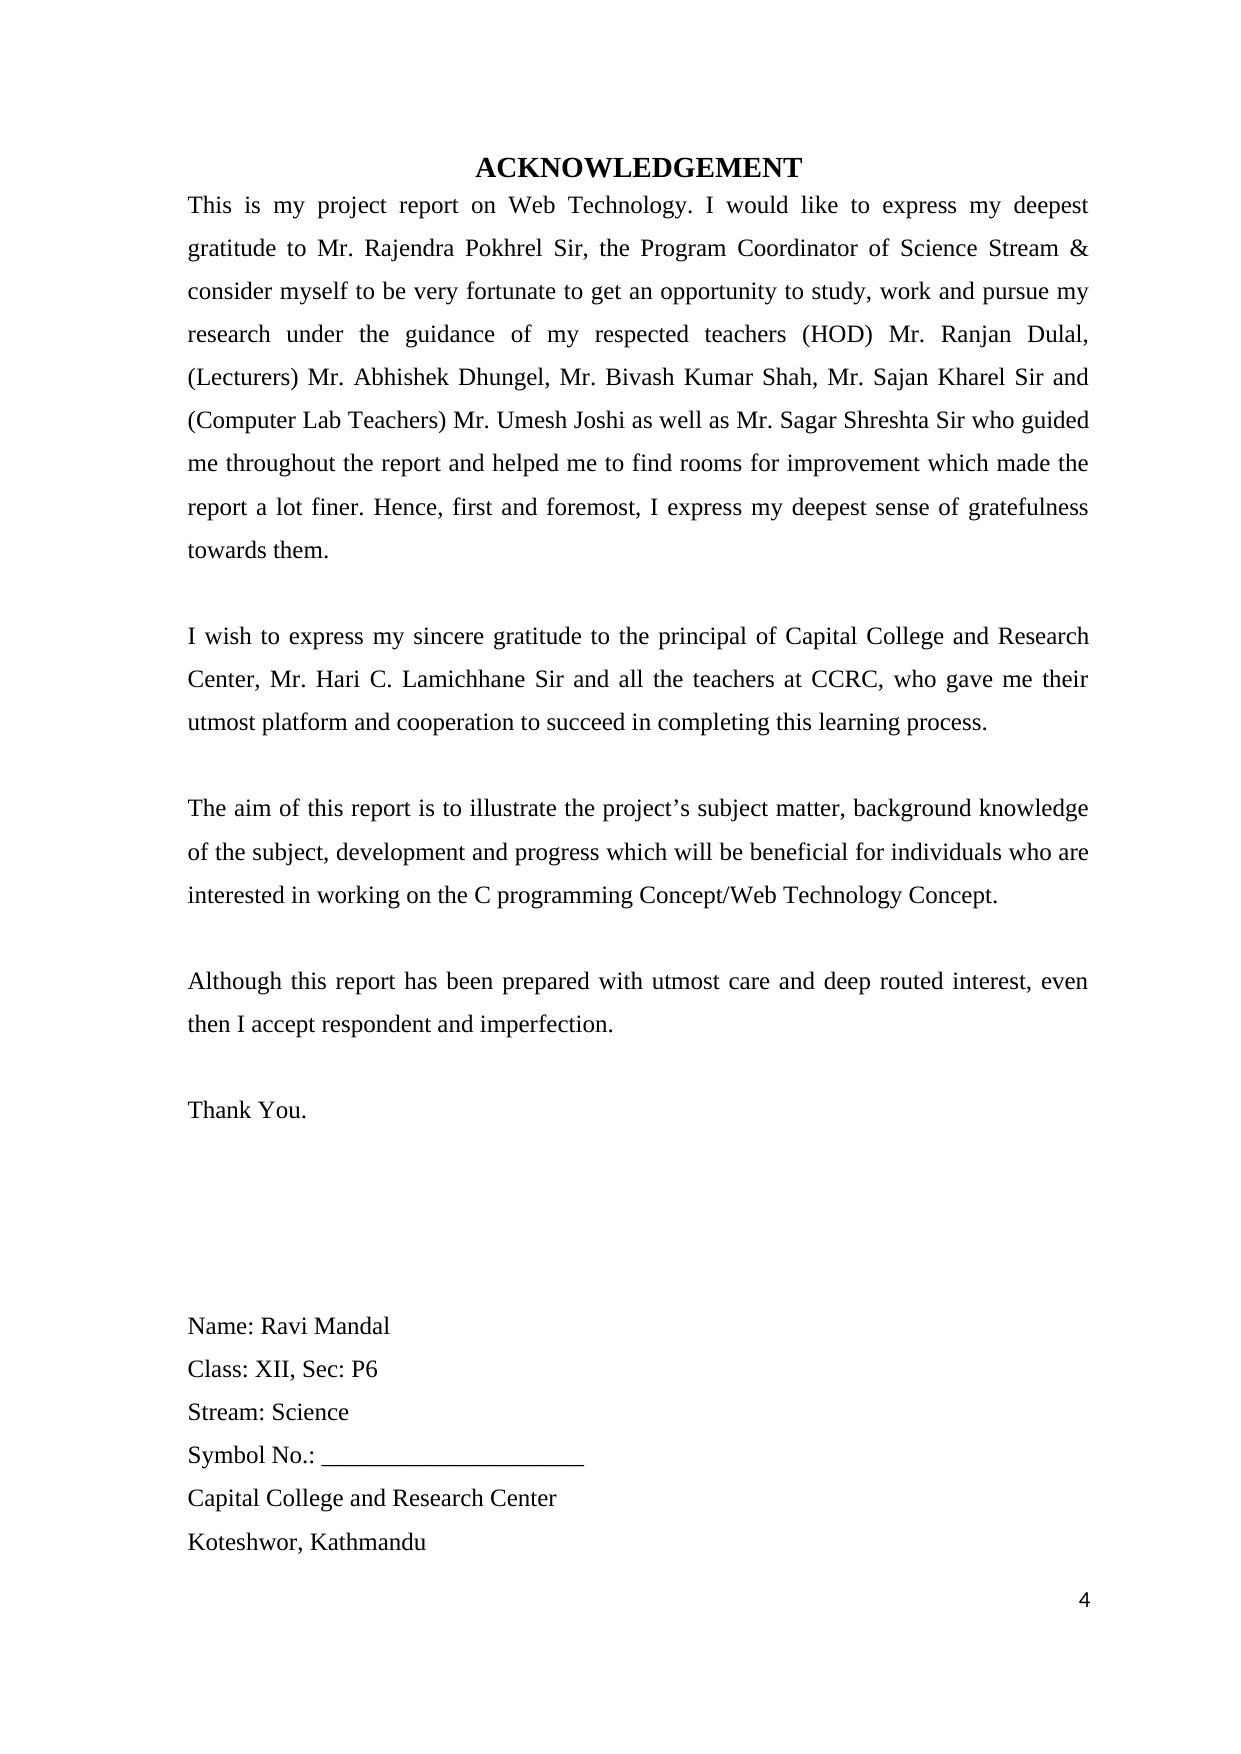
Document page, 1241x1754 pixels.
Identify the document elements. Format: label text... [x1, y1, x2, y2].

subtitle ACKNOWLEDGEMENT [187, 150, 1090, 183]
text Thank You. [187, 1095, 1090, 1124]
text Class: XII, Sec: P6 [187, 1354, 1090, 1383]
text Koteshwor, Kathmandu [187, 1527, 1090, 1555]
text Although this report has been prepared with utmost care and deep routed interest, even then I accept respondent and imperfection. [187, 966, 1090, 1038]
text I wish to express my sincere gratitude to the principal of Capital College and Research Center, Mr. Hari C. Lamichhane Sir and all the teachers at CCRC, who gave me their utmost platform and cooperation to succeed in completing this learning process. [187, 621, 1090, 736]
text Symbol No.: _____________________ [187, 1440, 1090, 1469]
text This is my project report on Web Technology. I would like to express my deepest gratitude to Mr. Rajendra Pokhrel Sir, the Program Coordinator of Science Stream & consider myself to be very fortunate to get an opportunity to study, work and pursue my research under the guidance of my respected teachers (HOD) Mr. Ranjan Dulal, (Lecturers) Mr. Abhishek Dhungel, Mr. Bivash Kumar Shah, Mr. Sajan Kharel Sir and (Computer Lab Teachers) Mr. Umesh Joshi as well as Mr. Sagar Shreshta Sir who guided me throughout the report and helped me to find rooms for improvement which made the report a lot finer. Hence, first and foremost, I express my deepest sense of gratefulness towards them. [187, 190, 1090, 563]
text The aim of this report is to illustrate the project’s subject matter, background knowledge of the subject, development and progress which will be beneficial for individuals who are interested in working on the C programming Concept/Web Technology Concept. [187, 793, 1090, 908]
text Stream: Science [187, 1397, 1090, 1426]
text Name: Ravi Mandal [187, 1311, 1090, 1340]
text Capital College and Research Center [187, 1483, 1090, 1512]
